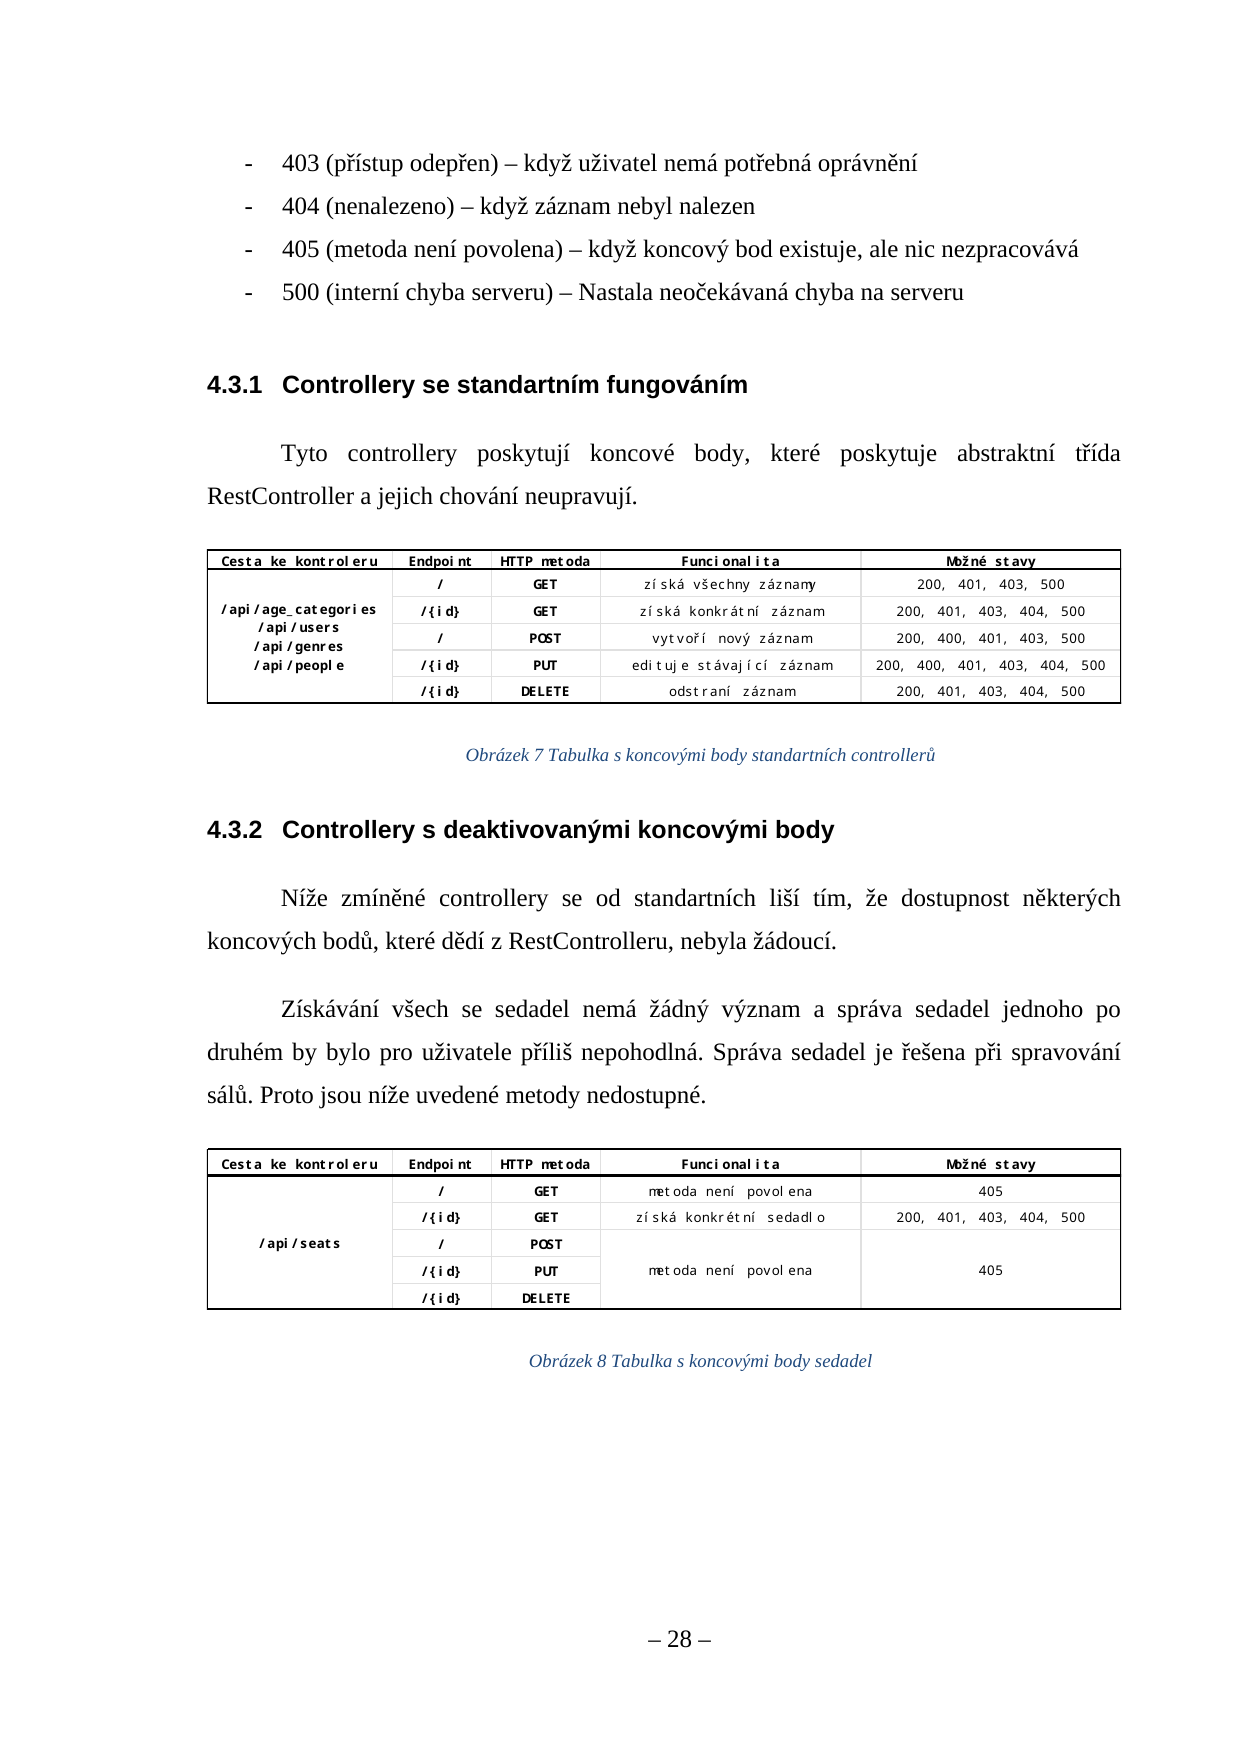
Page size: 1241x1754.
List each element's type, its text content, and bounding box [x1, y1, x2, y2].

subtitle Controllery se standartním fungováním [207, 370, 1122, 399]
text Níže zmíněné controllery se od standartních liší tím, že dostupnost některých koncových bodů, které dědí z RestControlleru, nebyla žádoucí. [207, 883, 1122, 955]
subtitle Controllery s deaktivovanými koncovými body [207, 815, 1122, 844]
text Tyto controllery poskytují koncové body, které poskytuje abstraktní třída RestController a jejich chování neupravují. [207, 438, 1122, 510]
text Získávání všech se sedadel nemá žádný význam a správa sedadel jednoho po druhém by bylo pro uživatele příliš nepohodlná. Správa sedadel je řešena při spravování sálů. Proto jsou níže uvedené metody nedostupné. [207, 994, 1122, 1109]
text Obrázek 7 Tabulka s koncovými body standartních controllerů [207, 743, 1122, 765]
list 500 (interní chyba serveru) – Nastala neočekávaná chyba na serveru [244, 277, 1122, 306]
list 403 (přístup odepřen) – když uživatel nemá potřebná oprávnění [244, 148, 1122, 176]
list 405 (metoda není povolena) – když koncový bod existuje, ale nic nezpracovává [244, 234, 1122, 263]
text Obrázek 8 Tabulka s koncovými body sedadel [207, 1350, 1122, 1371]
list 404 (nenalezeno) – když záznam nebyl nalezen [244, 191, 1122, 219]
